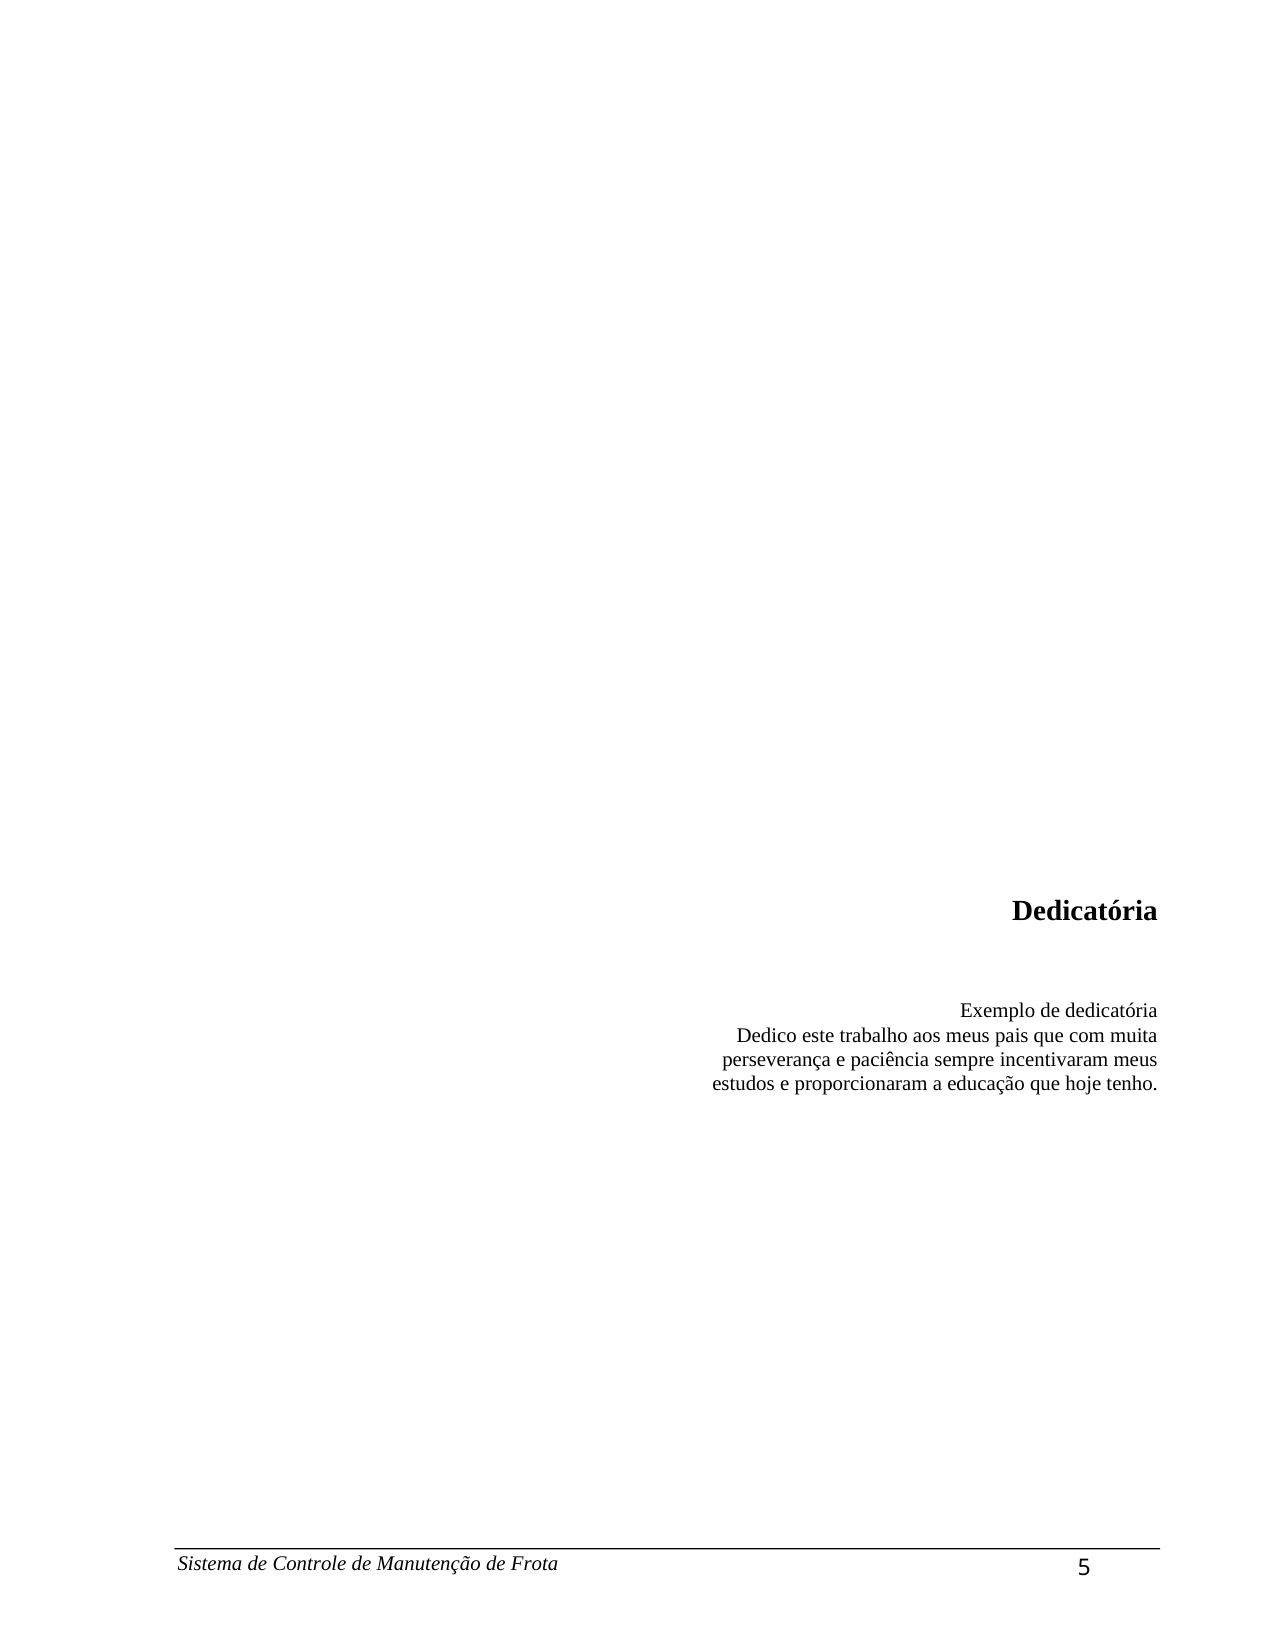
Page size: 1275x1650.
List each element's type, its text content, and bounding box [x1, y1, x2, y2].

subtitle Dedicatória [154, 893, 1157, 927]
text Exemplo de dedicatória Dedico este trabalho aos meus pais que com muita perseverança e paciência sempre incentivaram meus estudos e proporcionaram a educação que hoje tenho. [712, 998, 1157, 1095]
